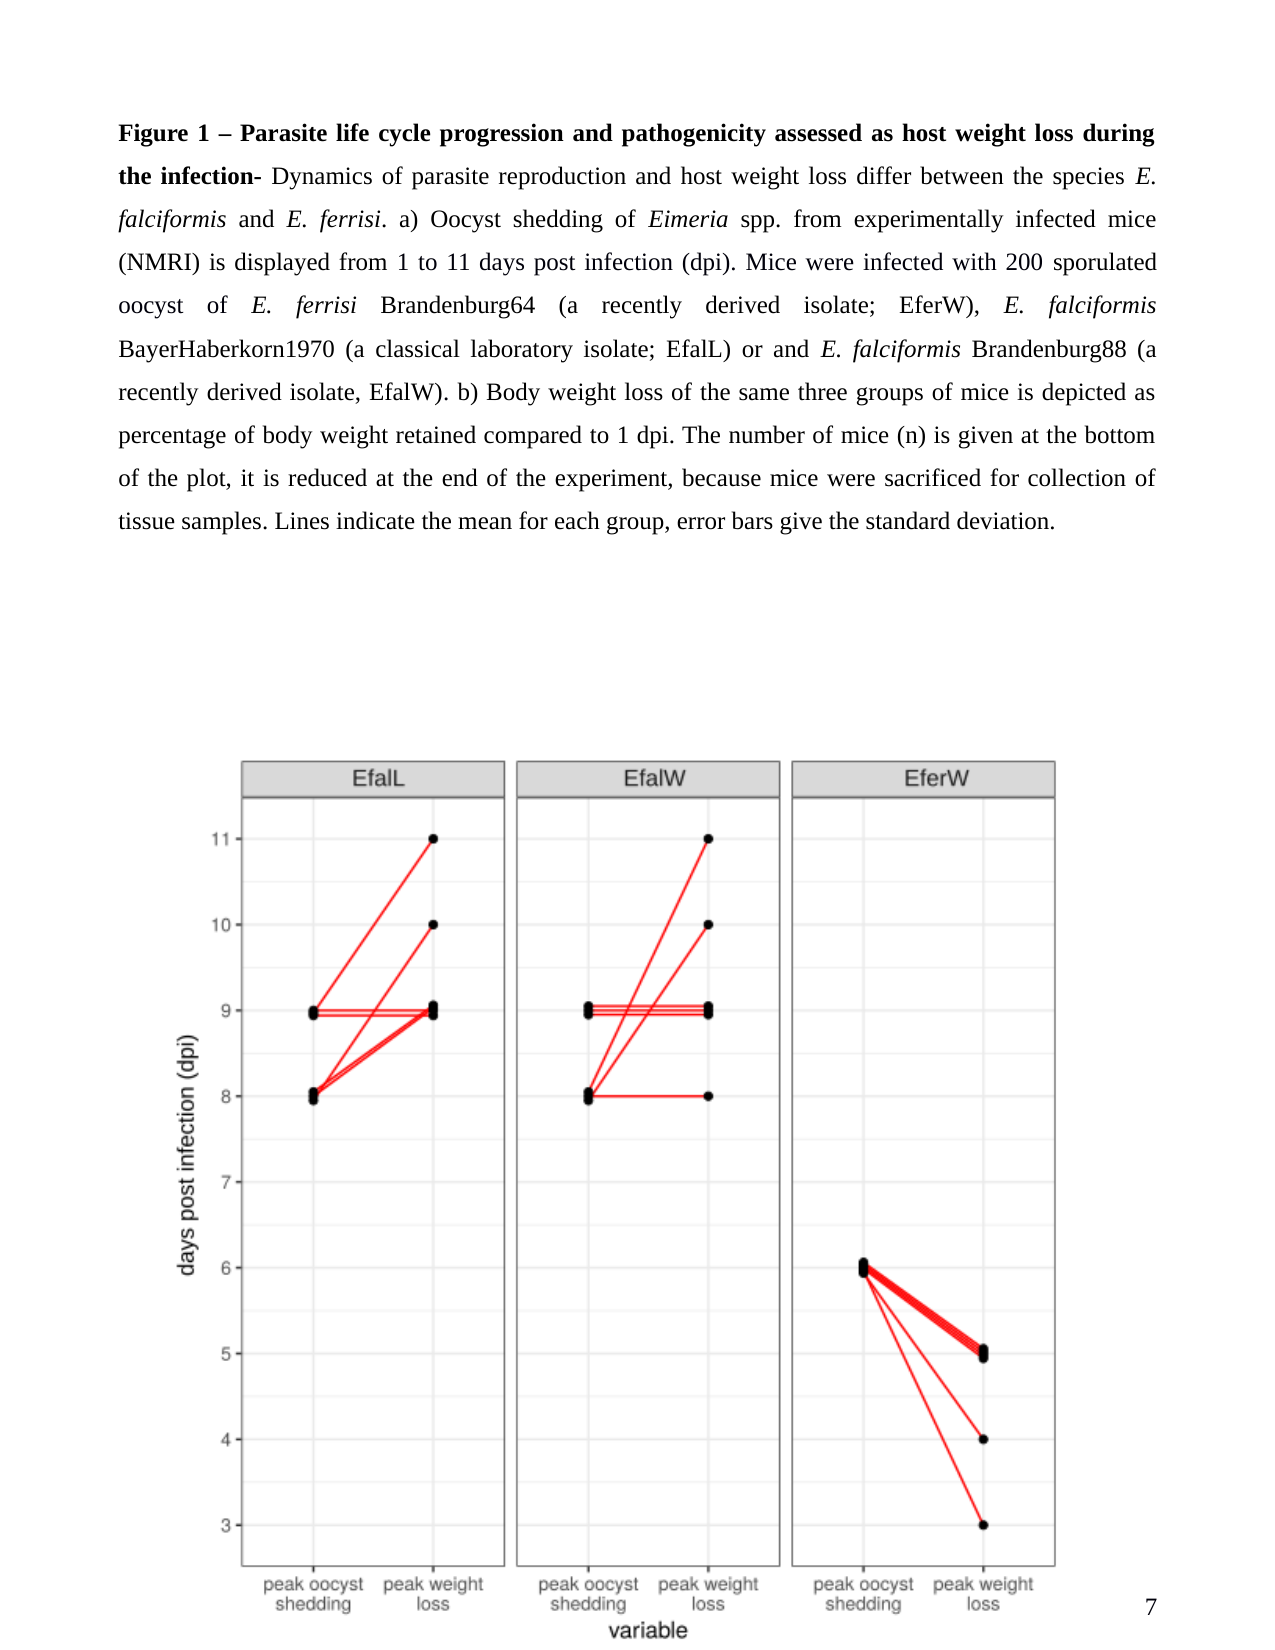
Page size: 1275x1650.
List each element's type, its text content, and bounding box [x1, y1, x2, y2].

picture [166, 750, 1067, 1650]
text Figure 1 – Parasite life cycle progression and pathogenicity assessed as host weight loss during the infection- Dynamics of parasite reproduction and host weight loss differ between the species E. falciformis and E. ferrisi. a) Oocyst shedding of Eimeria spp. from experimentally infected mice (NMRI) is displayed from 1 to 11 days post infection (dpi). Mice were infected with 200 sporulated oocyst of E. ferrisi Brandenburg64 (a recently derived isolate; EferW), E. falciformis BayerHaberkorn1970 (a classical laboratory isolate; EfalL) or and E. falciformis Brandenburg88 (a recently derived isolate, EfalW). b) Body weight loss of the same three groups of mice is depicted as percentage of body weight retained compared to 1 dpi. The number of mice (n) is given at the bottom of the plot, it is reduced at the end of the experiment, because mice were sacrificed for collection of tissue samples. Lines indicate the mean for each group, error bars give the standard deviation. [118, 118, 1157, 463]
